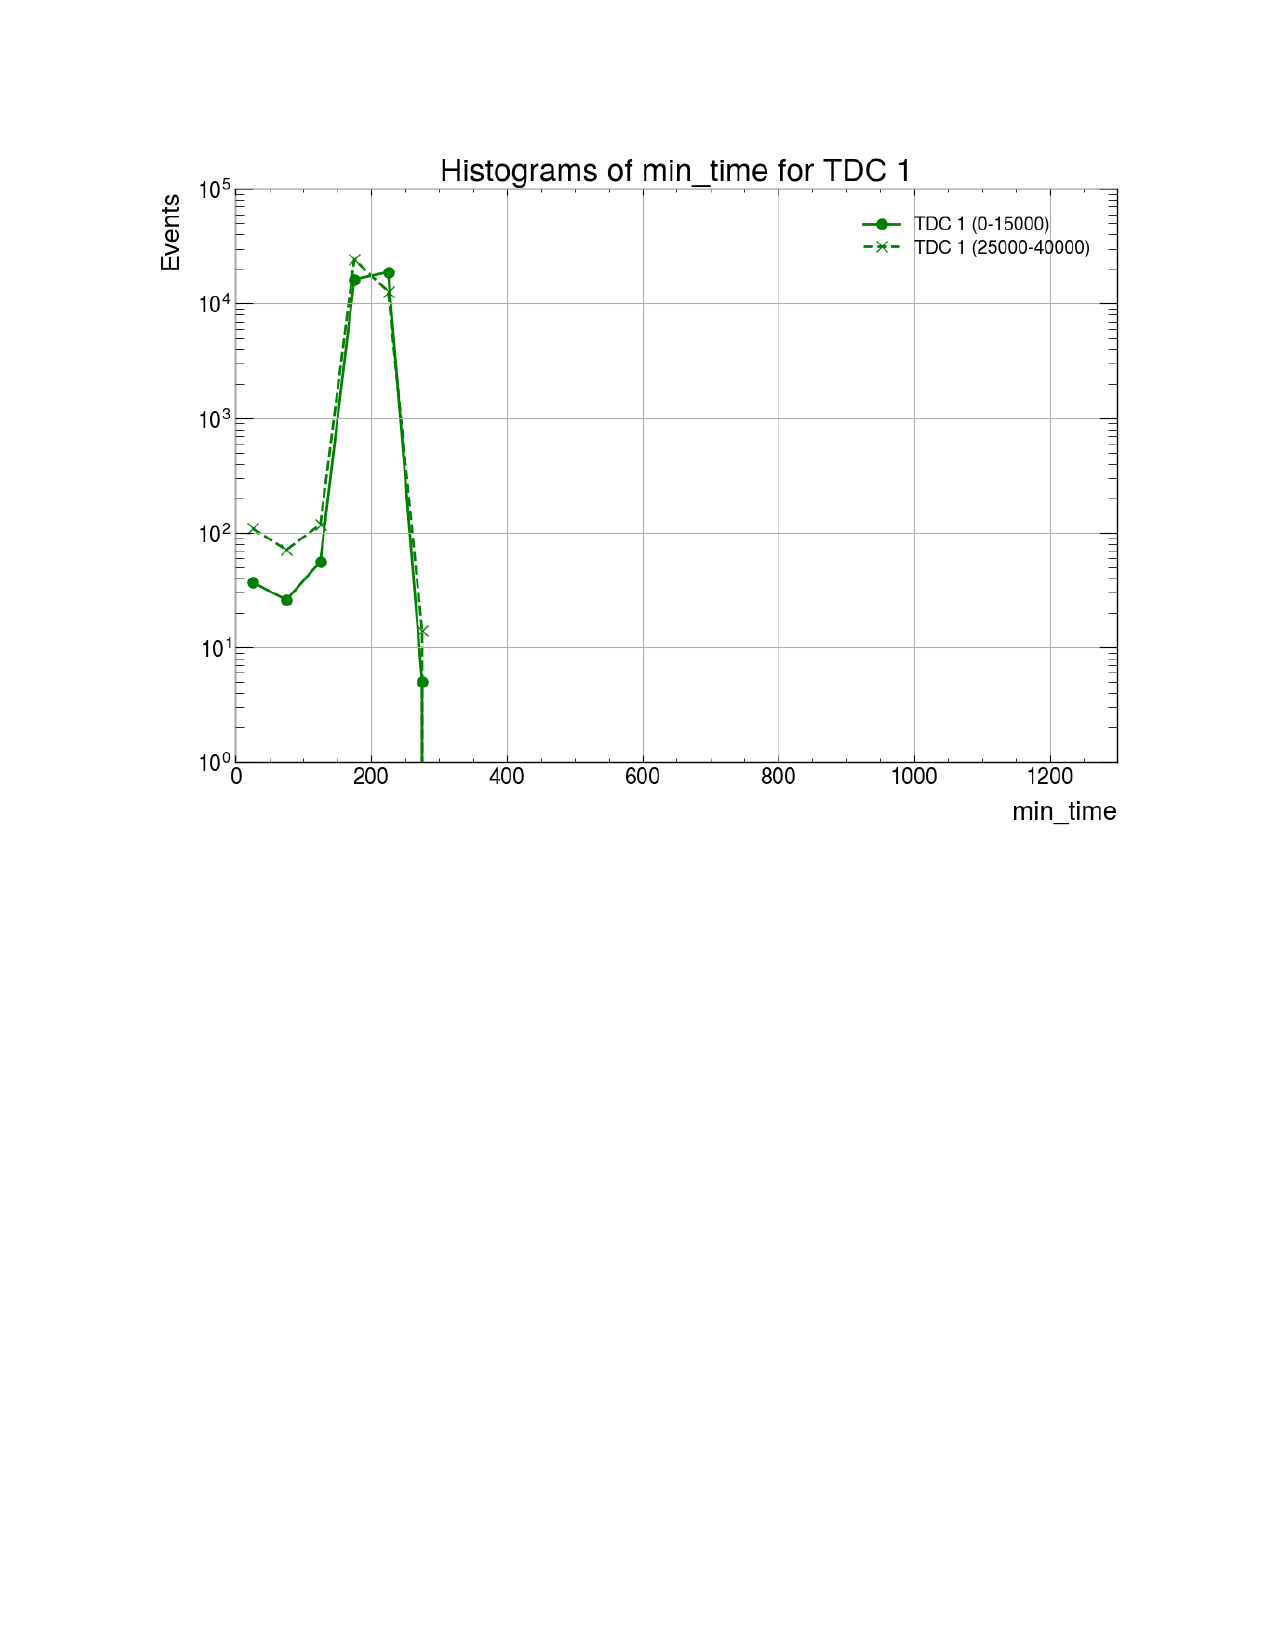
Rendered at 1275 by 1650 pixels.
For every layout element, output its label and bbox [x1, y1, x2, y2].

picture [150, 150, 1125, 834]
